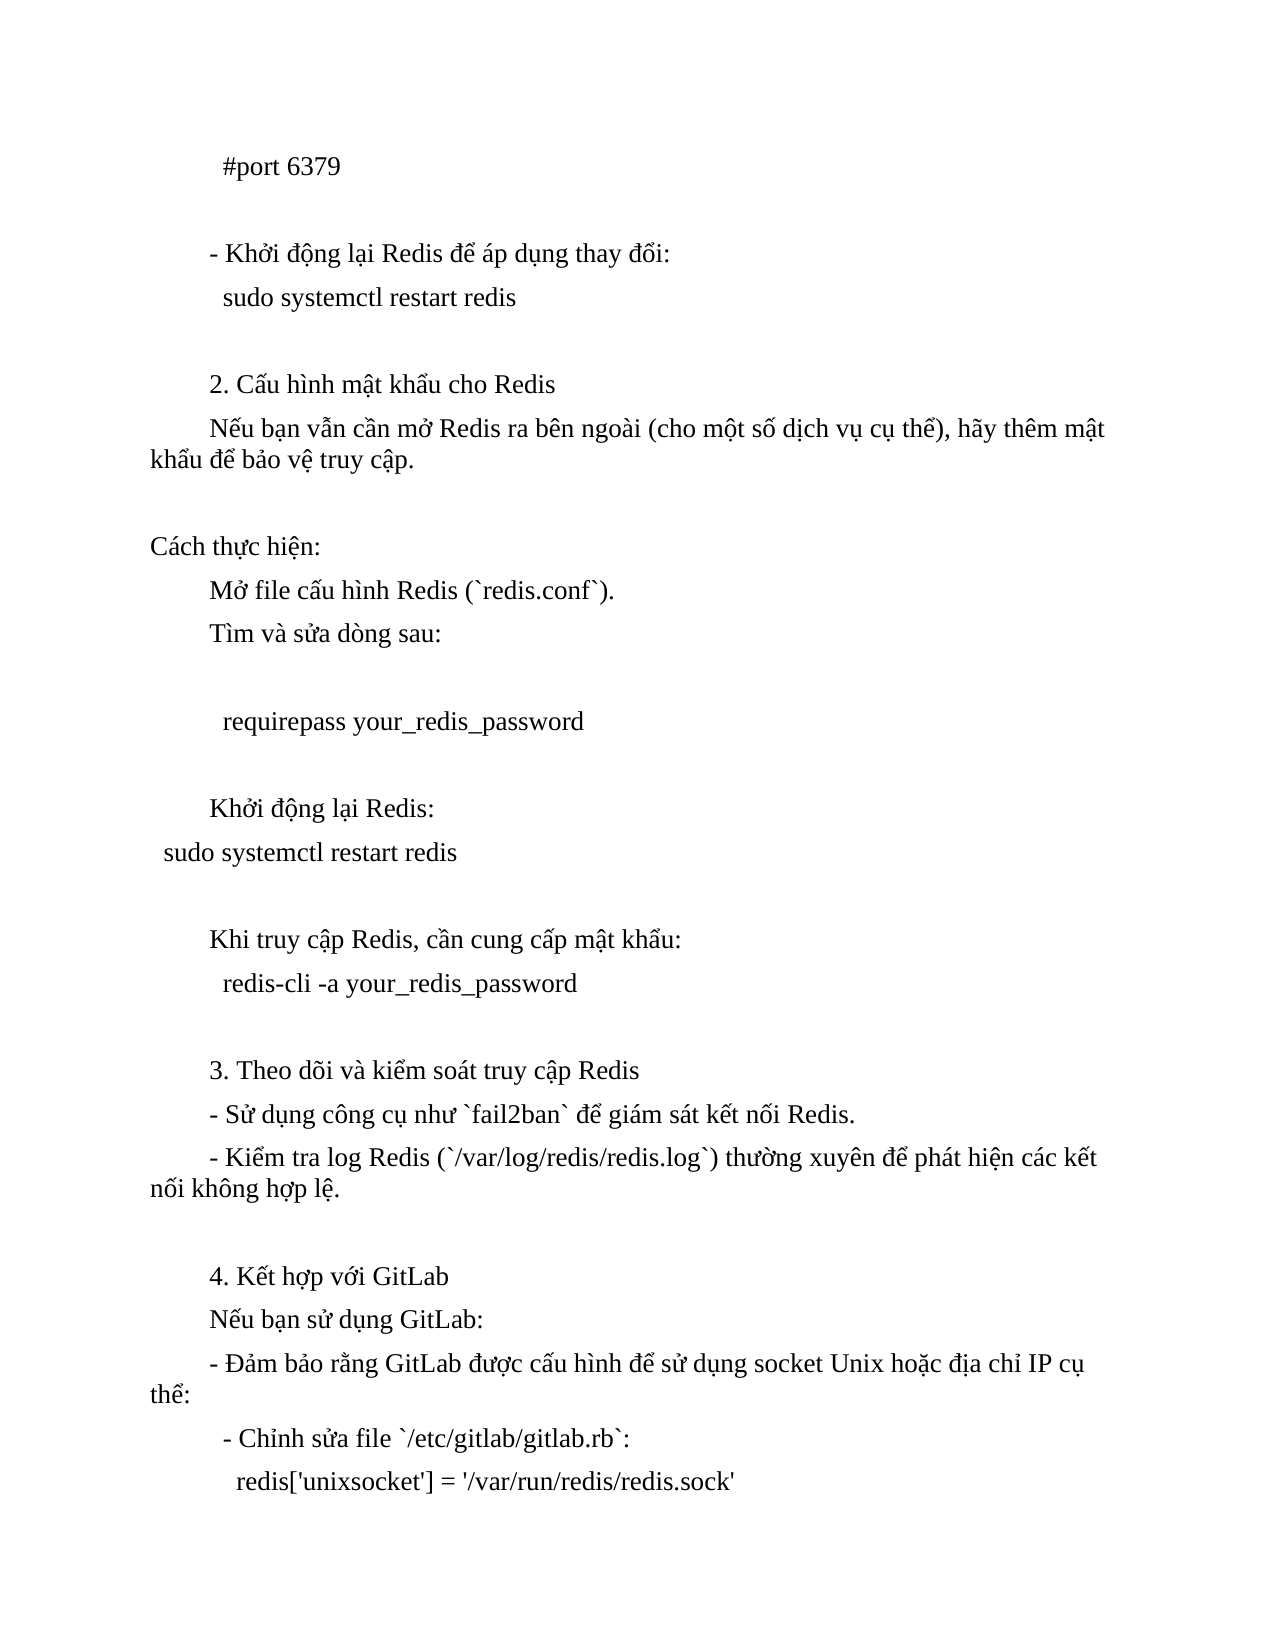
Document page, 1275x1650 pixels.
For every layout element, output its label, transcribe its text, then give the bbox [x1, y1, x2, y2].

text redis-cli -a your_redis_password [150, 967, 1125, 998]
text #port 6379 [150, 150, 1125, 181]
text 4. Kết hợp với GitLab [150, 1260, 1125, 1291]
text - Kiểm tra log Redis (`/var/log/redis/redis.log`) thường xuyên để phát hiện các kết nối không hợp lệ. [150, 1141, 1125, 1204]
text Mở file cấu hình Redis (`redis.conf`). [150, 574, 1125, 605]
text - Đảm bảo rằng GitLab được cấu hình để sử dụng socket Unix hoặc địa chỉ IP cụ thể: [150, 1347, 1125, 1409]
text - Sử dụng công cụ như `fail2ban` để giám sát kết nối Redis. [150, 1098, 1125, 1129]
text - Khởi động lại Redis để áp dụng thay đổi: [150, 237, 1125, 268]
text Nếu bạn vẫn cần mở Redis ra bên ngoài (cho một số dịch vụ cụ thể), hãy thêm mật khẩu để bảo vệ truy cập. [150, 412, 1125, 474]
text Cách thực hiện: [150, 530, 1125, 561]
text - Chỉnh sửa file `/etc/gitlab/gitlab.rb`: [150, 1422, 1125, 1453]
text Khởi động lại Redis: [150, 792, 1125, 823]
text requirepass your_redis_password [150, 705, 1125, 736]
text 2. Cấu hình mật khẩu cho Redis [150, 368, 1125, 399]
text sudo systemctl restart redis [150, 836, 1125, 867]
text Nếu bạn sử dụng GitLab: [150, 1303, 1125, 1334]
text sudo systemctl restart redis [150, 281, 1125, 312]
text 3. Theo dõi và kiểm soát truy cập Redis [150, 1054, 1125, 1085]
text redis['unixsocket'] = '/var/run/redis/redis.sock' [150, 1466, 1125, 1497]
text Khi truy cập Redis, cần cung cấp mật khẩu: [150, 923, 1125, 954]
text Tìm và sửa dòng sau: [150, 618, 1125, 649]
